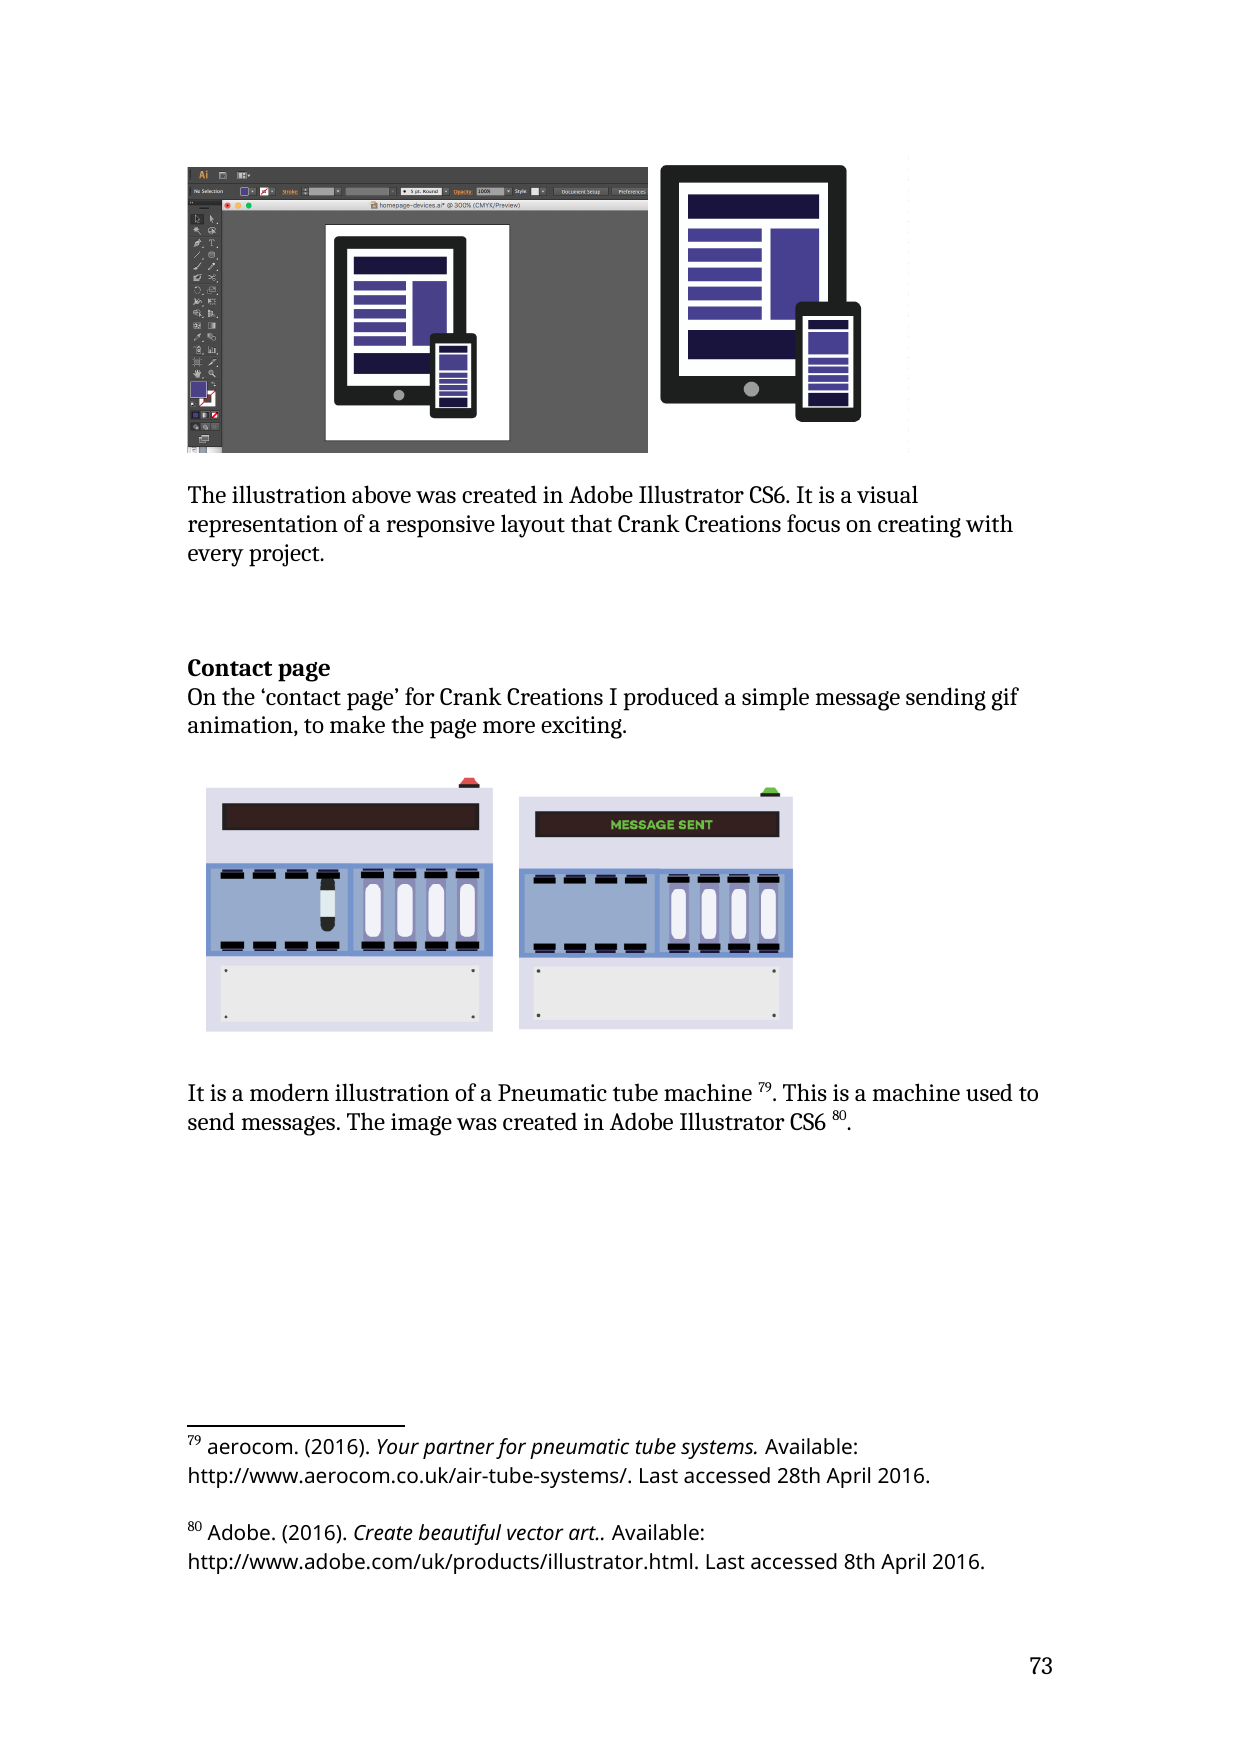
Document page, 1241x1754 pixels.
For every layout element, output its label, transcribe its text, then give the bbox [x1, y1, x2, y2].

picture [187, 150, 909, 453]
text The illustration above was created in Adobe Illustrator CS6. It is a visual representation of a responsive layout that Crank Creations focus on creating with every project. [187, 481, 1053, 568]
text It is a modern illustration of a Pneumatic tube machine . This is a machine used to send messages. The image was created in Adobe Illustrator CS6 . [187, 1079, 1053, 1136]
text Contact page [187, 654, 1053, 683]
text On the ‘contact page’ for Crank Creations I produced a simple message sending gif animation, to make the page more exciting. [187, 683, 1053, 740]
picture [187, 768, 805, 1051]
